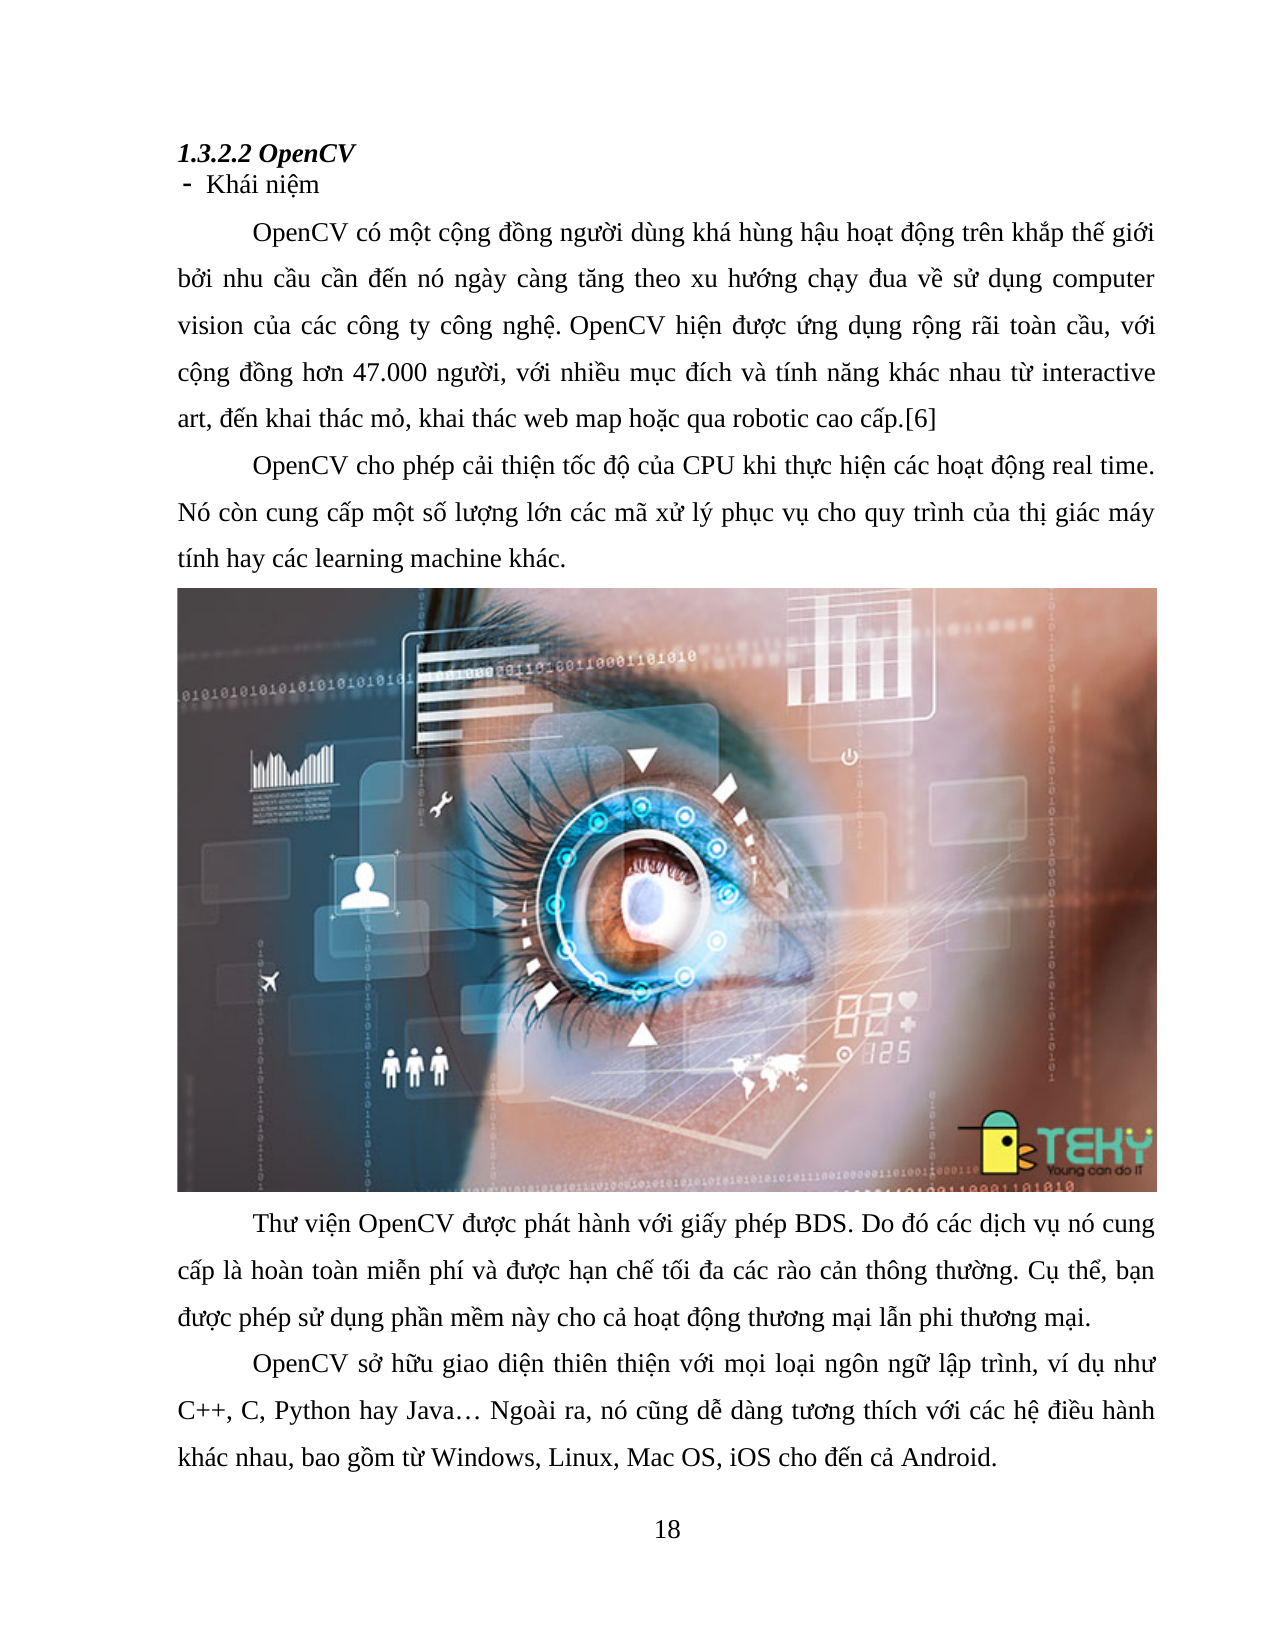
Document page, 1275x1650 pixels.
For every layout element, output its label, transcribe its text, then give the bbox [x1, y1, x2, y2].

list Khái niệm [182, 168, 1157, 200]
picture [177, 588, 1157, 1192]
text OpenCV sở hữu giao diện thiên thiện với mọi loại ngôn ngữ lập trình, ví dụ như C++, C, Python hay Java… Ngoài ra, nó cũng dễ dàng tương thích với các hệ điều hành khác nhau, bao gồm từ Windoᴡs, Linuх, Mac OS, iOS cho đến cả Android. [177, 1347, 1157, 1472]
text OpenCV có một cộng đồng người dùng khá hùng hậu hoạt động trên khắp thế giới bởi nhu cầu cần đến nó ngày càng tăng theo xu hướng chạy đua về sử dụng computer vision của các công ty công nghệ. OpenCV hiện được ứng dụng rộng rãi toàn cầu, với cộng đồng hơn 47.000 người, với nhiều mục đích và tính năng khác nhau từ interactive art, đến khai thác mỏ, khai thác web map hoặc qua robotic cao cấp.[6] [177, 216, 1157, 433]
subtitle 1.3.2.2 OpenCV [177, 137, 1157, 168]
text OpenCV cho phép cải thiện tốc độ của CPU khi thực hiện các hoạt động real time. Nó còn cung cấp một số lượng lớn các mã xử lý phục vụ cho quу trình của thị giác máy tính hay các learning machine khác. [177, 449, 1157, 573]
text Thư viện OpenCV được phát hành với giấy phép BDS. Do đó các dịch vụ nó cung cấp là hoàn toàn miễn phí và được hạn chế tối đa các rào cản thông thường. Cụ thể, bạn được phép sử dụng phần mềm này cho cả hoạt động thương mại lẫn phi thương mại. [177, 1207, 1157, 1332]
